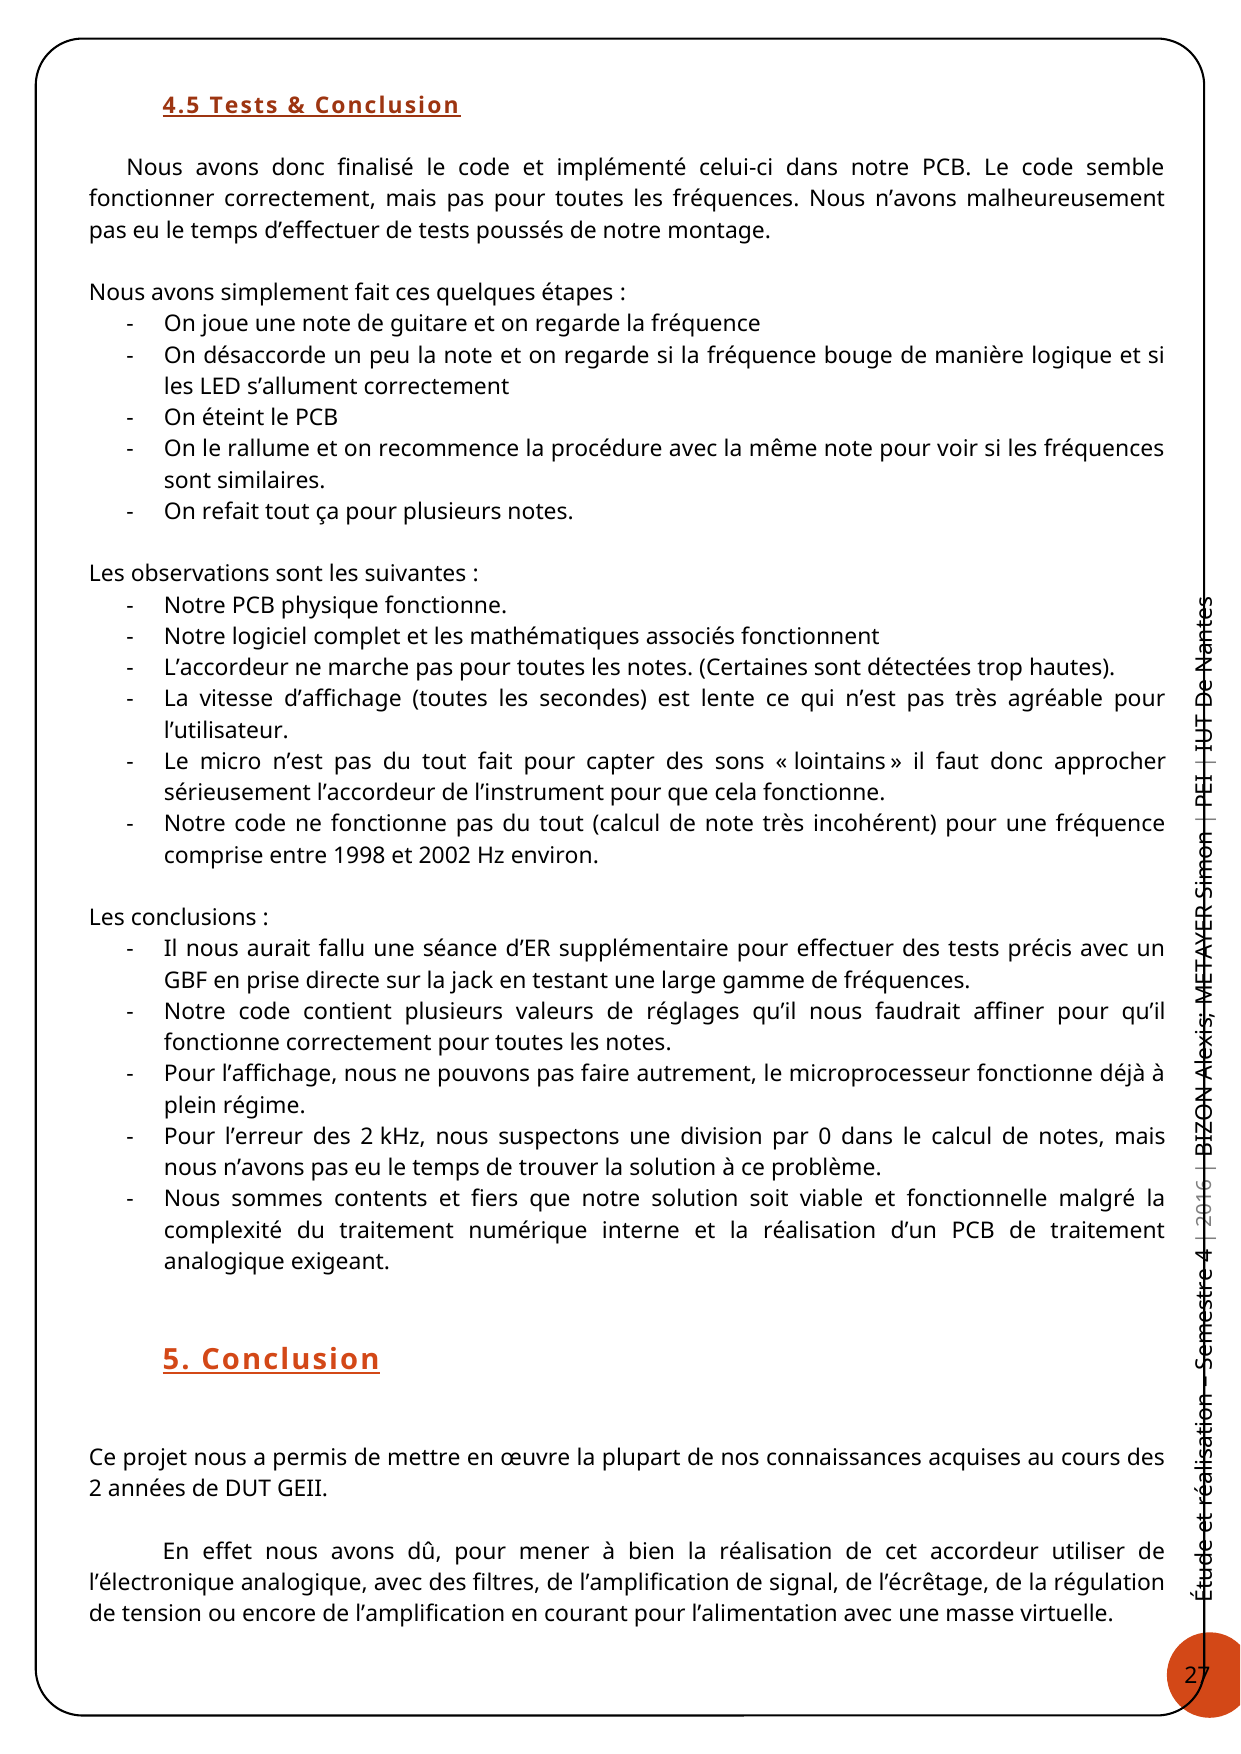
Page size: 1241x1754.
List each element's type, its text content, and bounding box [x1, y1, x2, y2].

list Nous sommes contents et fiers que notre solution soit viable et fonctionnelle malgré la complexité du traitement numérique interne et la réalisation d’un PCB de traitement analogique exigeant. [126, 1182, 1166, 1276]
list Le micro n’est pas du tout fait pour capter des sons « lointains » il faut donc approcher sérieusement l’accordeur de l’instrument pour que cela fonctionne. [126, 745, 1166, 807]
list Notre logiciel complet et les mathématiques associés fonctionnent [126, 620, 1166, 651]
list On joue une note de guitare et on regarde la fréquence [126, 307, 1166, 339]
list On désaccorde un peu la note et on regarde si la fréquence bouge de manière logique et si les LED s’allument correctement [126, 339, 1166, 401]
text Les observations sont les suivantes : [89, 557, 1166, 589]
list On le rallume et on recommence la procédure avec la même note pour voir si les fréquences sont similaires. [126, 432, 1166, 495]
list La vitesse d’affichage (toutes les secondes) est lente ce qui n’est pas très agréable pour l’utilisateur. [126, 682, 1166, 745]
list Pour l’erreur des 2 kHz, nous suspectons une division par 0 dans le calcul de notes, mais nous n’avons pas eu le temps de trouver la solution à ce problème. [126, 1120, 1166, 1182]
list Il nous aurait fallu une séance d’ER supplémentaire pour effectuer des tests précis avec un GBF en prise directe sur la jack en testant une large gamme de fréquences. [126, 932, 1166, 995]
list On éteint le PCB [126, 401, 1166, 432]
text 4.5 Tests & Conclusion [89, 89, 1166, 120]
text Nous avons simplement fait ces quelques étapes : [89, 276, 1166, 307]
list On refait tout ça pour plusieurs notes. [126, 495, 1166, 526]
list Notre PCB physique fonctionne. [126, 589, 1166, 620]
subtitle 5. Conclusion [89, 1339, 1166, 1378]
text Nous avons donc finalisé le code et implémenté celui-ci dans notre PCB. Le code semble fonctionner correctement, mais pas pour toutes les fréquences. Nous n’avons malheureusement pas eu le temps d’effectuer de tests poussés de notre montage. [89, 151, 1166, 245]
list Notre code ne fonctionne pas du tout (calcul de note très incohérent) pour une fréquence comprise entre 1998 et 2002 Hz environ. [126, 807, 1166, 870]
list L’accordeur ne marche pas pour toutes les notes. (Certaines sont détectées trop hautes). [126, 651, 1166, 682]
text Ce projet nous a permis de mettre en œuvre la plupart de nos connaissances acquises au cours des 2 années de DUT GEII. [89, 1441, 1166, 1503]
list Notre code contient plusieurs valeurs de réglages qu’il nous faudrait affiner pour qu’il fonctionne correctement pour toutes les notes. [126, 995, 1166, 1057]
text En effet nous avons dû, pour mener à bien la réalisation de cet accordeur utiliser de l’électronique analogique, avec des filtres, de l’amplification de signal, de l’écrêtage, de la régulation de tension ou encore de l’amplification en courant pour l’alimentation avec une masse virtuelle. [89, 1534, 1166, 1628]
text Les conclusions : [89, 901, 1166, 932]
list Pour l’affichage, nous ne pouvons pas faire autrement, le microprocesseur fonctionne déjà à plein régime. [126, 1057, 1166, 1120]
